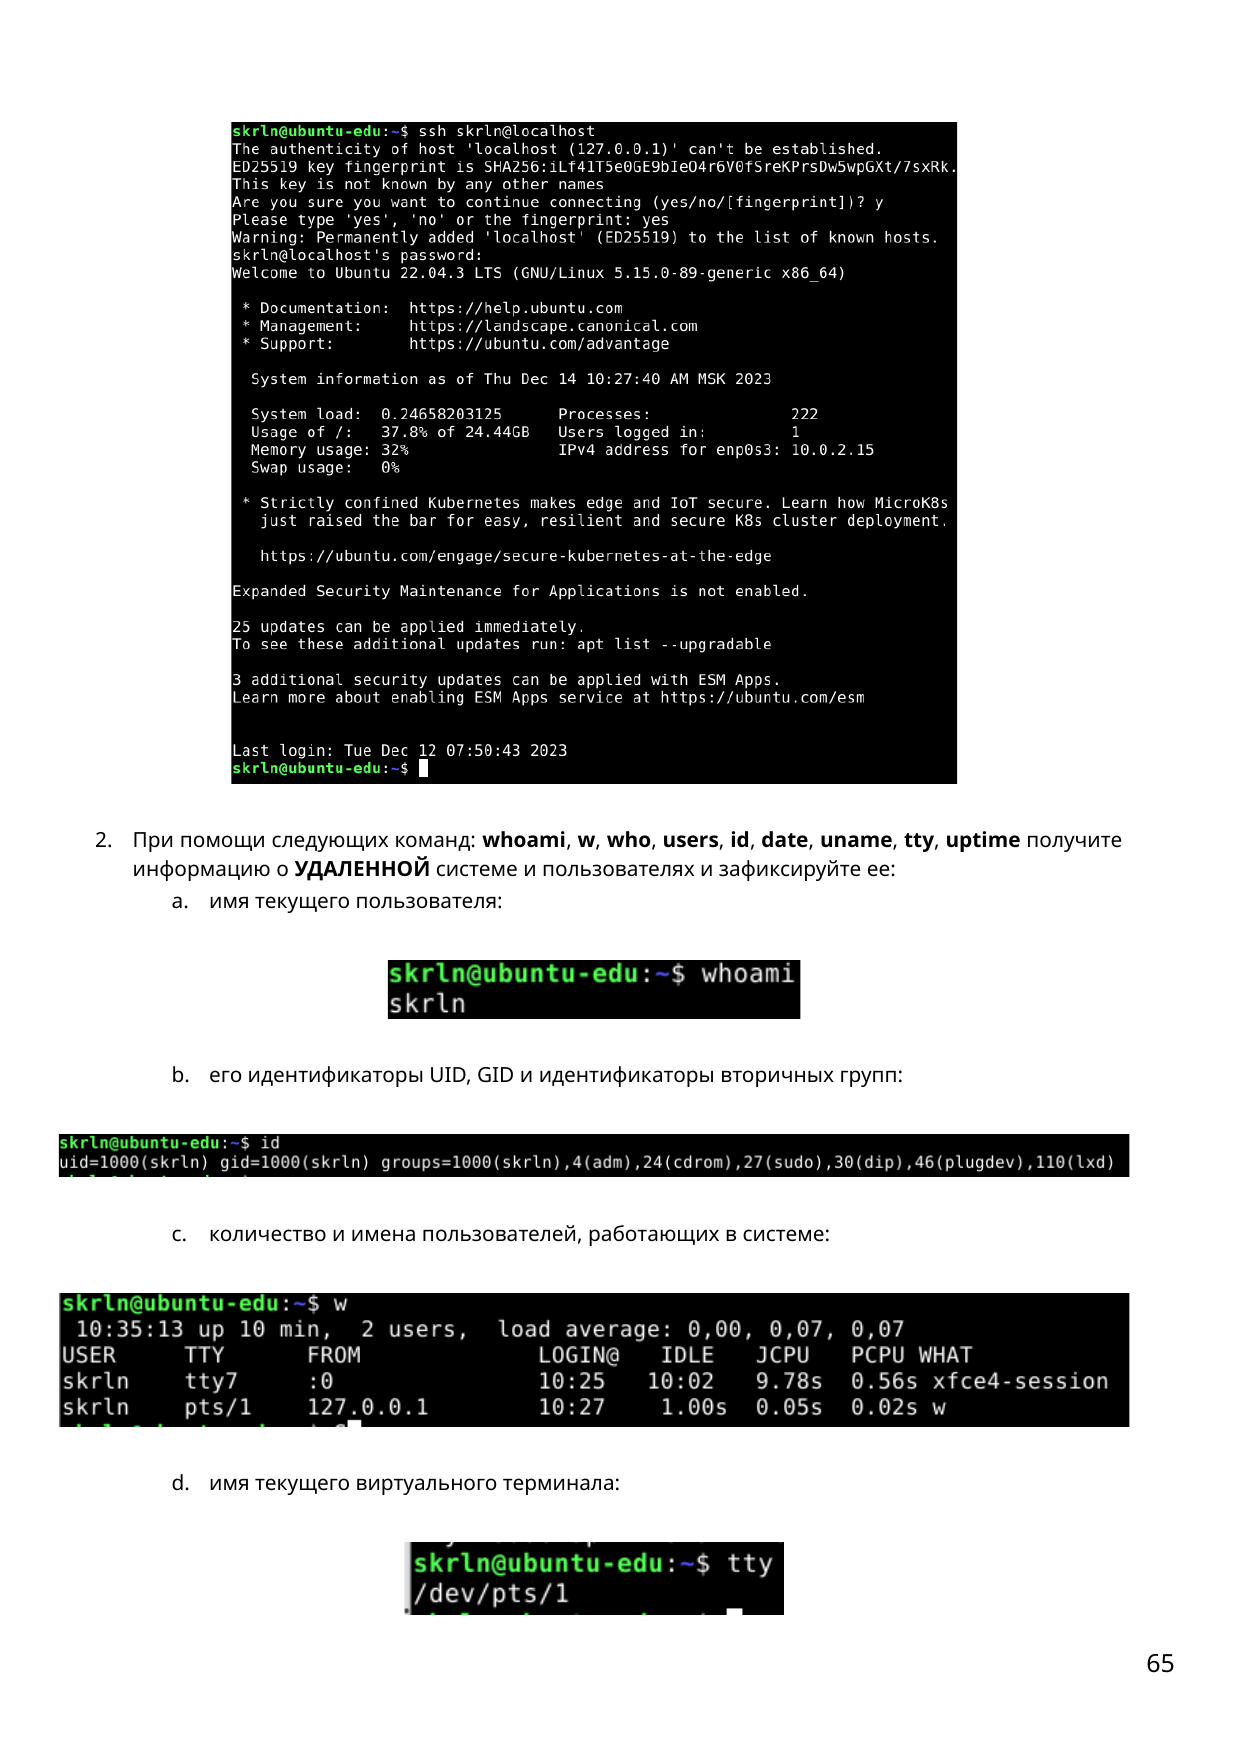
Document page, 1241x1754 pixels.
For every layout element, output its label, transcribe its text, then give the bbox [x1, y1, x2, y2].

list При помощи следующих команд: whoami, w, who, users, id, date, uname, tty, uptime получите информацию о УДАЛЕННОЙ системе и пользователях и зафиксируйте ее: [95, 825, 1123, 883]
picture [387, 960, 801, 1019]
picture [58, 1293, 1130, 1427]
picture [231, 122, 958, 784]
list его идентификаторы UID, GID и идентификаторы вторичных групп: [171, 1060, 1123, 1088]
picture [404, 1542, 784, 1615]
list имя текущего виртуального терминала: [171, 1468, 1123, 1496]
picture [58, 1134, 1130, 1177]
list количество и имена пользователей, работающих в системе: [171, 1219, 1123, 1247]
list имя текущего пользователя: [171, 886, 1123, 914]
